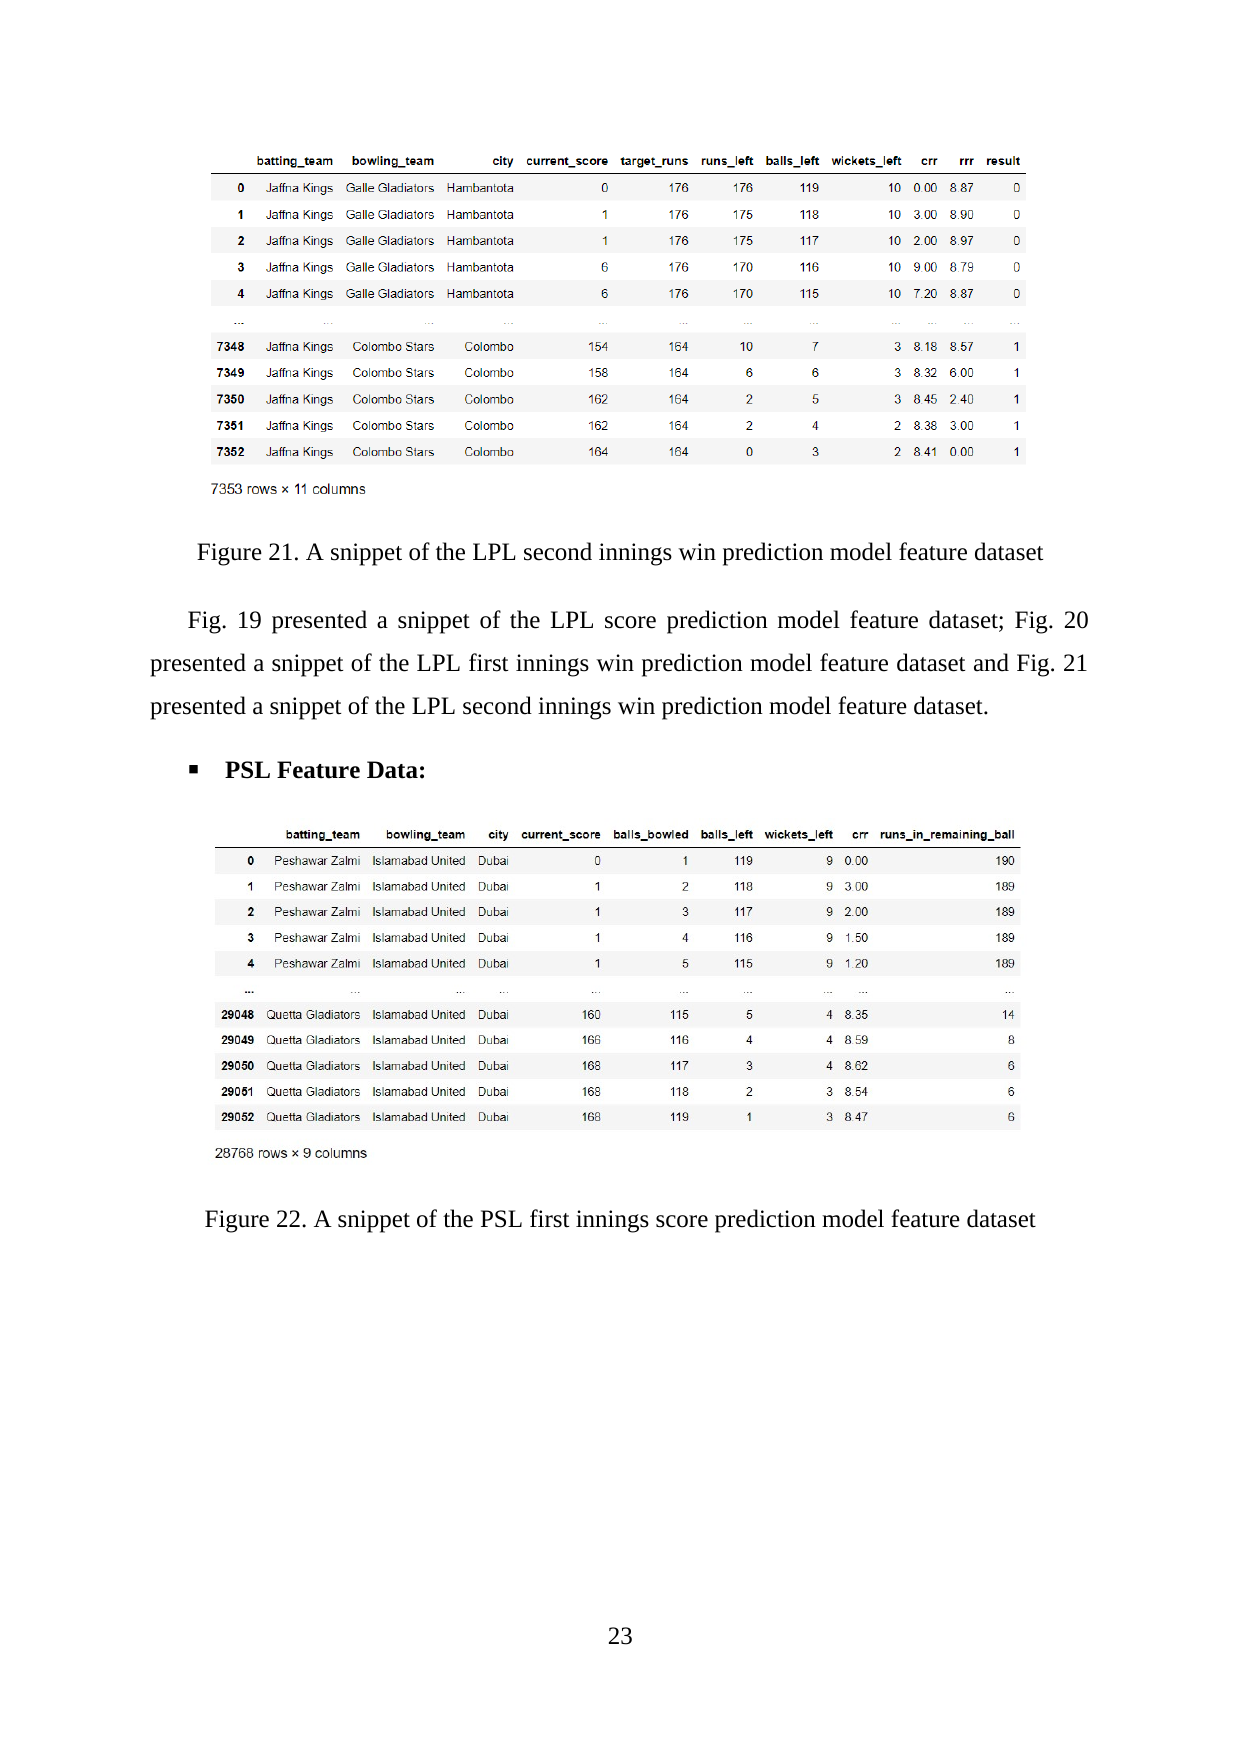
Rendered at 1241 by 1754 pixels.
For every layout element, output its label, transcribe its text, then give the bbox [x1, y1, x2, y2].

picture [207, 150, 1033, 498]
text Figure 22. A snippet of the PSL first innings score prediction model feature dataset [150, 1204, 1090, 1233]
table_header [139, 150, 1102, 512]
text Figure 21. A snippet of the LPL second innings win prediction model feature dataset [150, 537, 1090, 565]
table_header [139, 819, 1102, 1179]
picture [207, 818, 1033, 1165]
list PSL Feature Data: [187, 755, 1090, 784]
text Fig. 19 presented a snippet of the LPL score prediction model feature dataset; Fig. 20 presented a snippet of the LPL first innings win prediction model feature dataset and Fig. 21 presented a snippet of the LPL second innings win prediction model feature dataset. [150, 605, 1090, 720]
